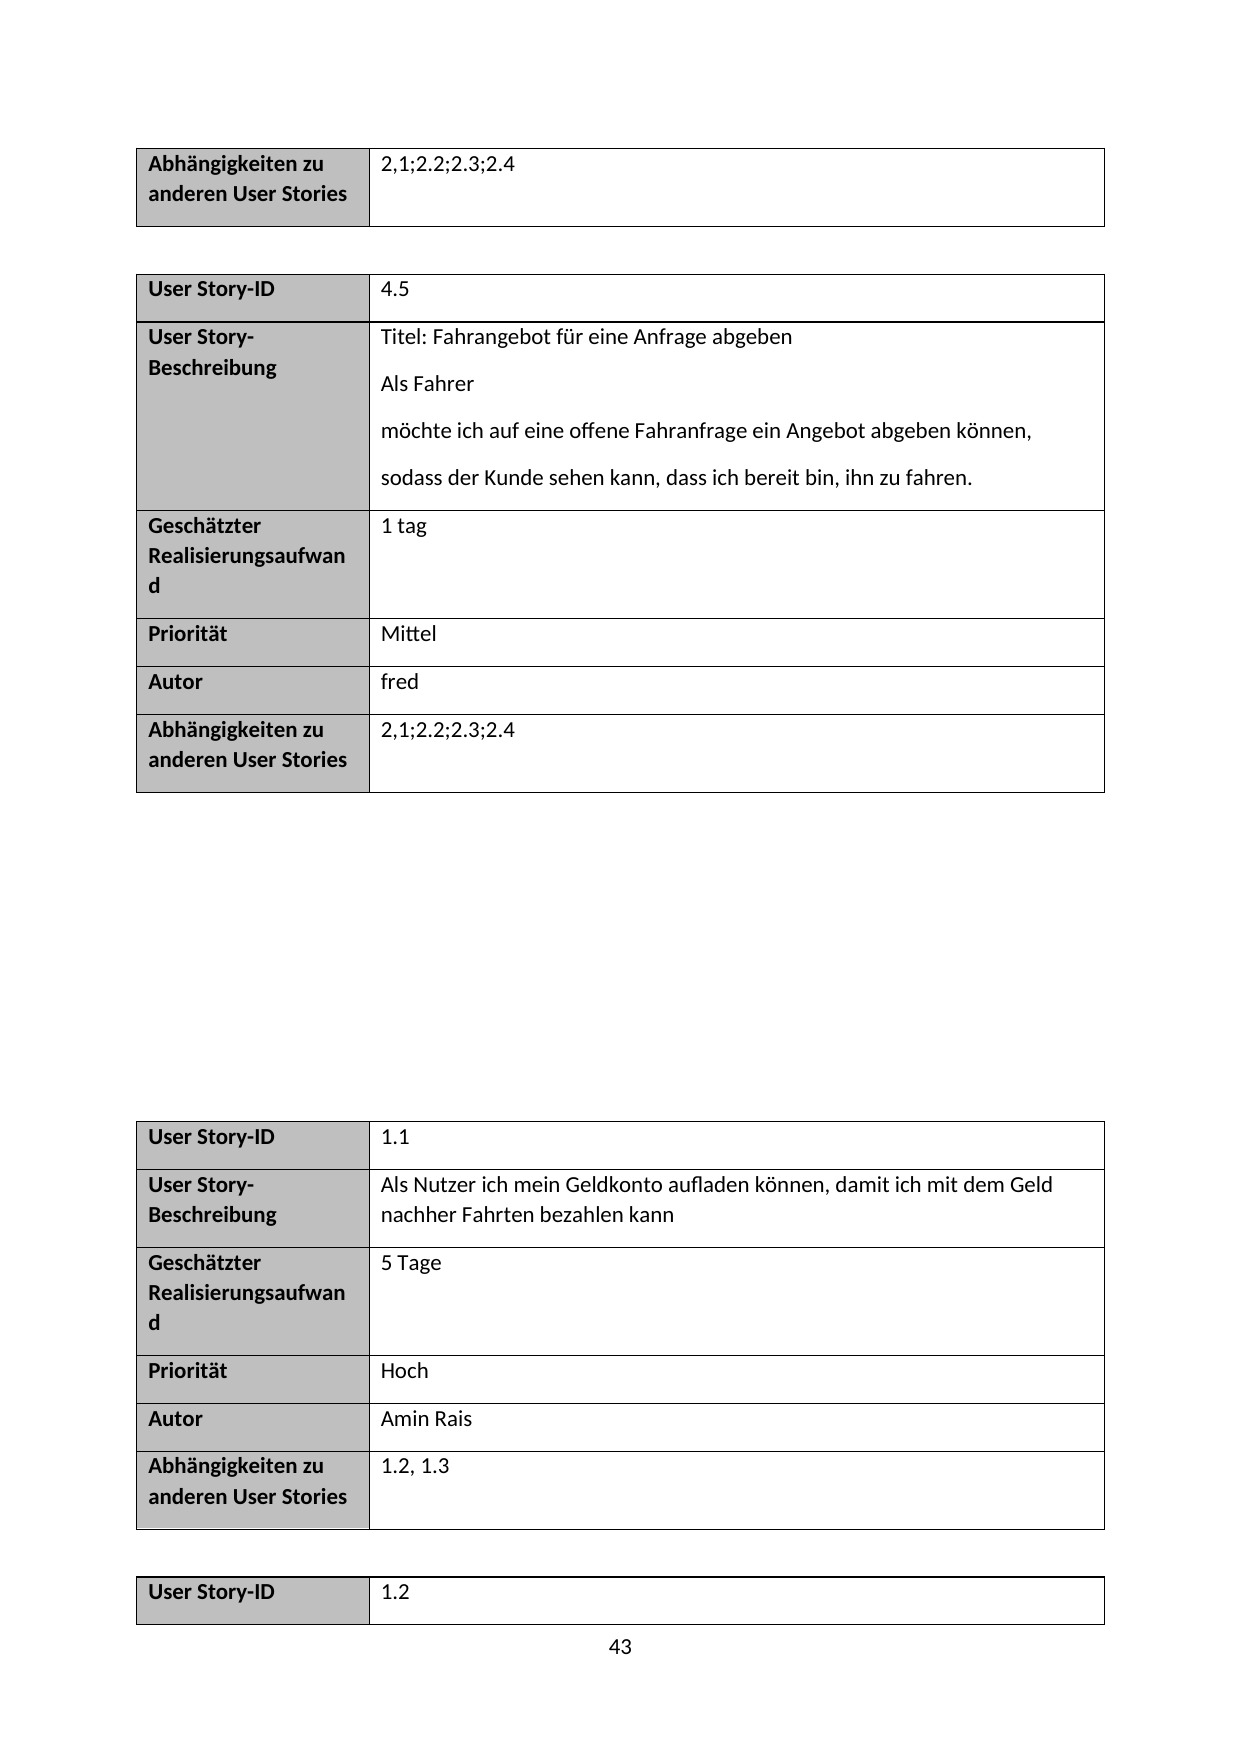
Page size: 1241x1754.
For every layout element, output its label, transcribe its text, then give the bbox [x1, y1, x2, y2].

table_header 4.5 [370, 275, 1104, 321]
table_cell Abhängigkeiten zu anderen User Stories [137, 715, 369, 792]
table_cell User Story-Beschreibung [137, 1170, 369, 1247]
table_cell Als Nutzer ich mein Geldkonto aufladen können, damit ich mit dem Geld nachher Fahrten bezahlen kann [370, 1170, 1104, 1247]
table_header User Story-ID [137, 275, 369, 321]
table_cell 2,1;2.2;2.3;2.4 [370, 715, 1104, 792]
table_cell Autor [137, 1404, 369, 1451]
table_cell Geschätzter Realisierungsaufwand [137, 511, 369, 618]
table_cell 2,1;2.2;2.3;2.4 [370, 149, 1104, 226]
table_cell Titel: Fahrangebot für eine Anfrage abgeben Als Fahrer möchte ich auf eine offene Fahranfrage ein Angebot abgeben können, sodass der Kunde sehen kann, dass ich bereit bin, ihn zu fahren. [370, 323, 1104, 510]
table_cell fred [370, 667, 1104, 714]
table_cell Amin Rais [370, 1404, 1104, 1451]
table_cell User Story-Beschreibung [137, 323, 369, 510]
table_header User Story-ID [137, 1122, 369, 1169]
table_cell Hoch [370, 1356, 1104, 1403]
table_header User Story-ID [137, 1578, 369, 1624]
table_cell Autor [137, 667, 369, 714]
table_cell 5 Tage [370, 1248, 1104, 1355]
table_header 1.1 [370, 1122, 1104, 1169]
table_cell Abhängigkeiten zu anderen User Stories [137, 149, 369, 226]
table_cell Priorität [137, 619, 369, 666]
table_cell 1 tag [370, 511, 1104, 618]
table_cell Mittel [370, 619, 1104, 666]
table_cell Abhängigkeiten zu anderen User Stories [137, 1452, 369, 1528]
table_cell Priorität [137, 1356, 369, 1403]
table_cell 1.2, 1.3 [370, 1452, 1104, 1528]
table_cell Geschätzter Realisierungsaufwand [137, 1248, 369, 1355]
table_header 1.2 [370, 1578, 1104, 1624]
